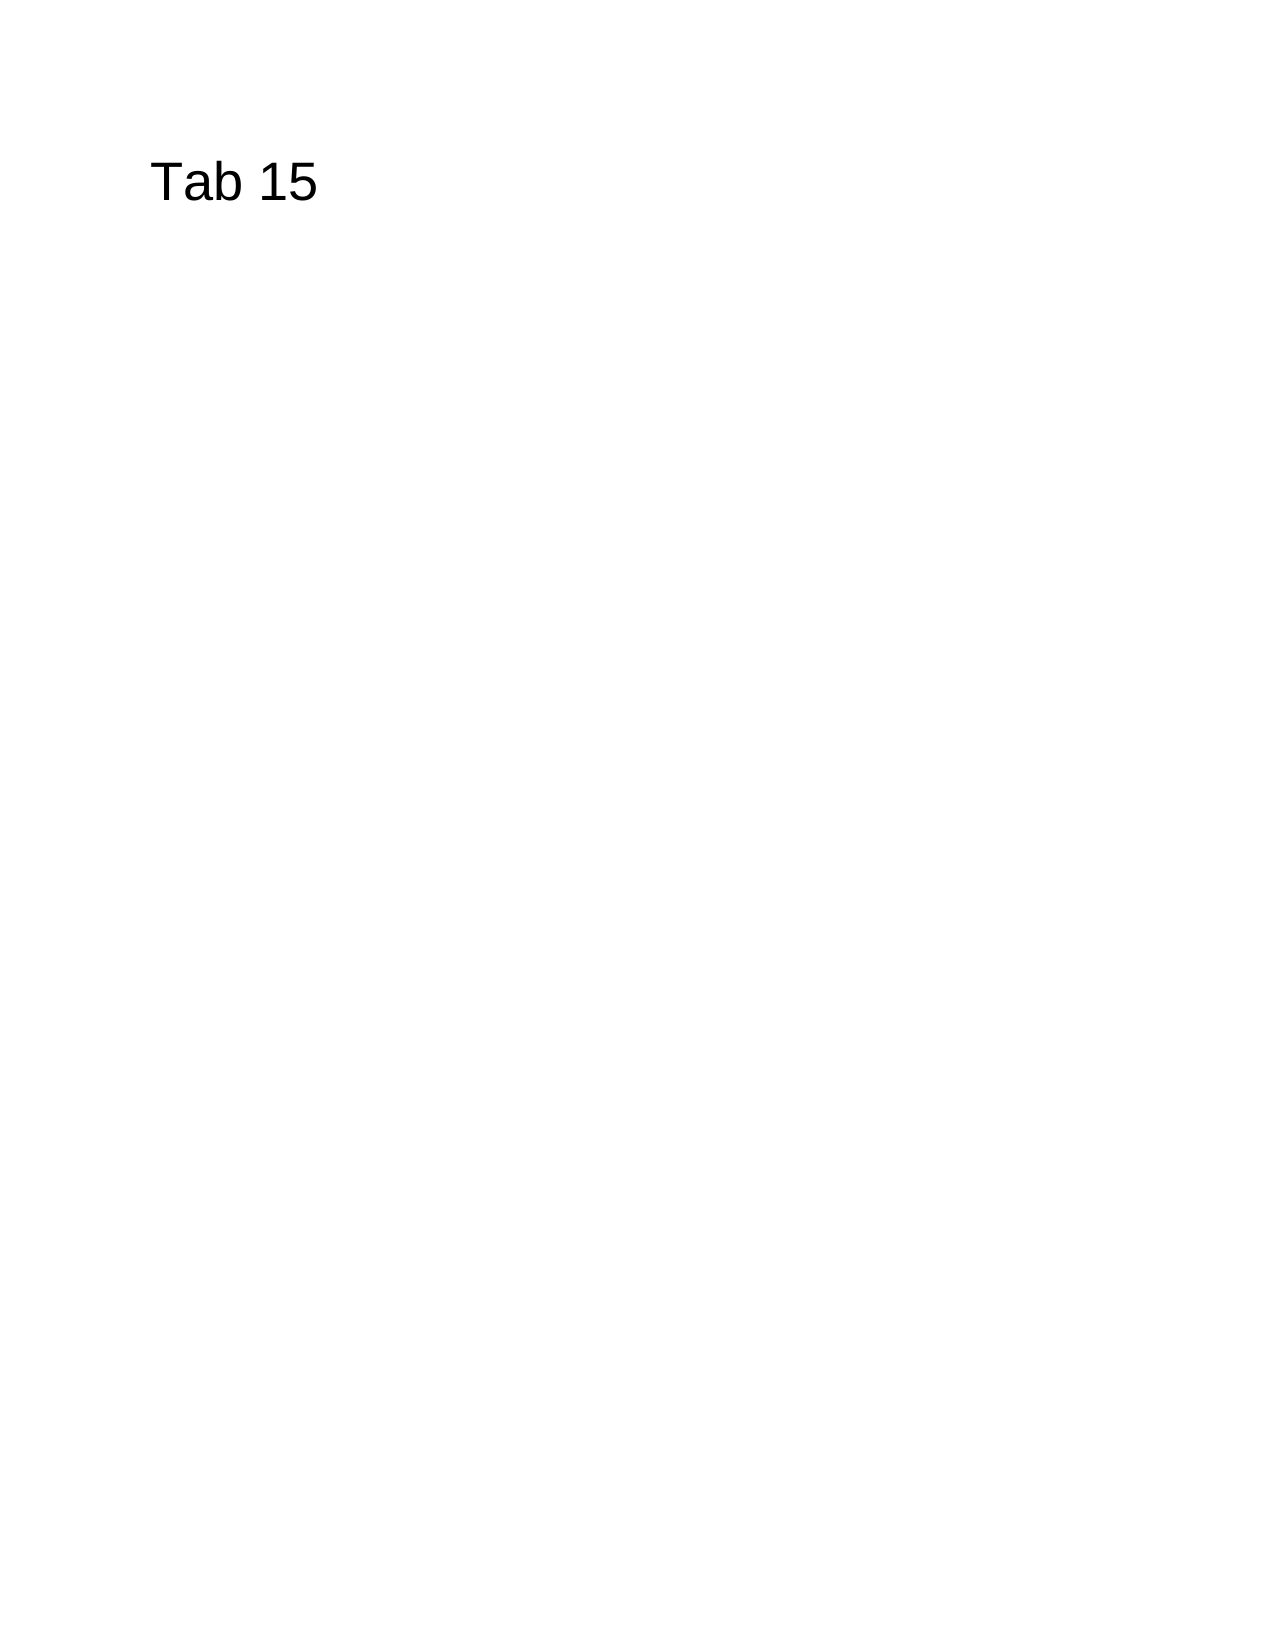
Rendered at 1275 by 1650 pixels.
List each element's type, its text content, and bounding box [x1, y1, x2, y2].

title Tab 15 [150, 150, 1125, 212]
